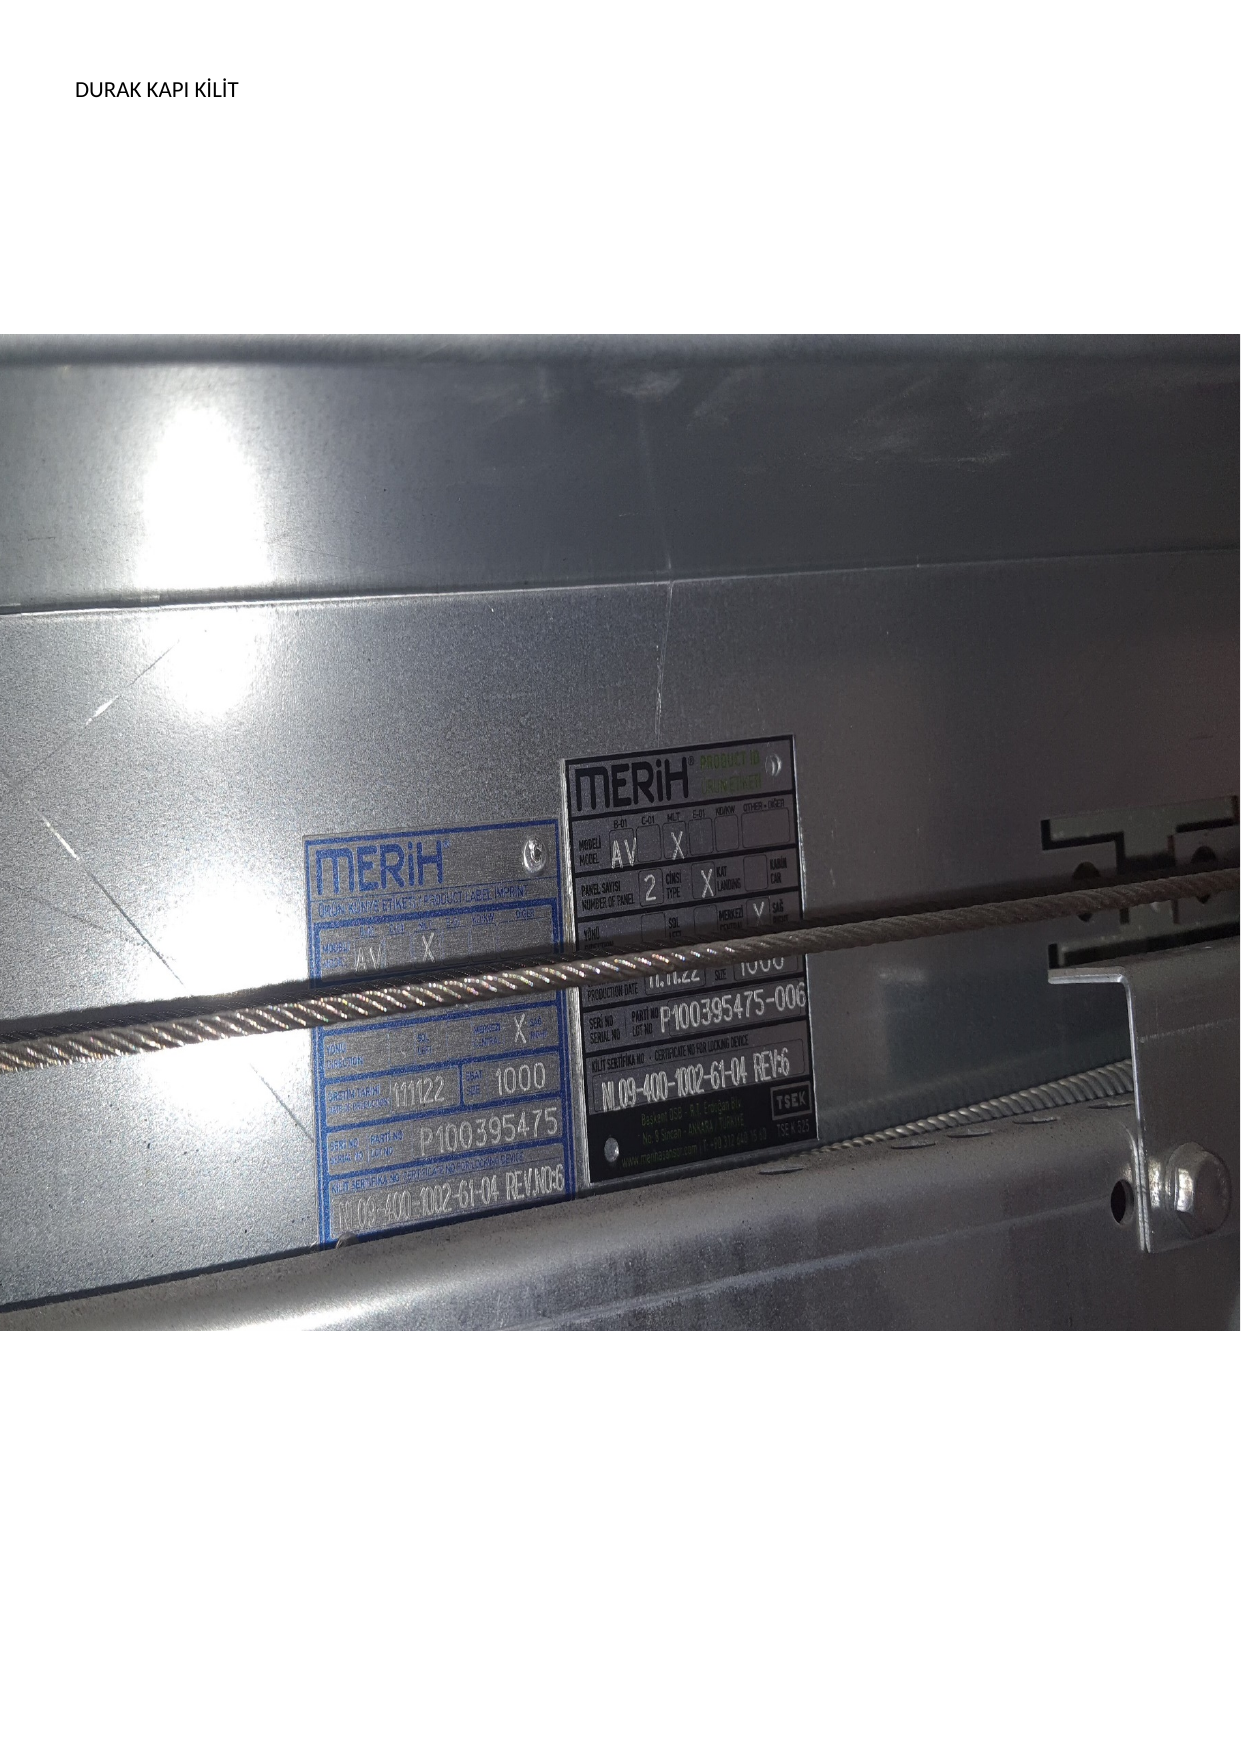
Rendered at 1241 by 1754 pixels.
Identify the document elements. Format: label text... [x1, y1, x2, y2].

text DURAK KAPI KİLİT [75, 75, 1165, 103]
picture [0, 334, 1241, 1331]
